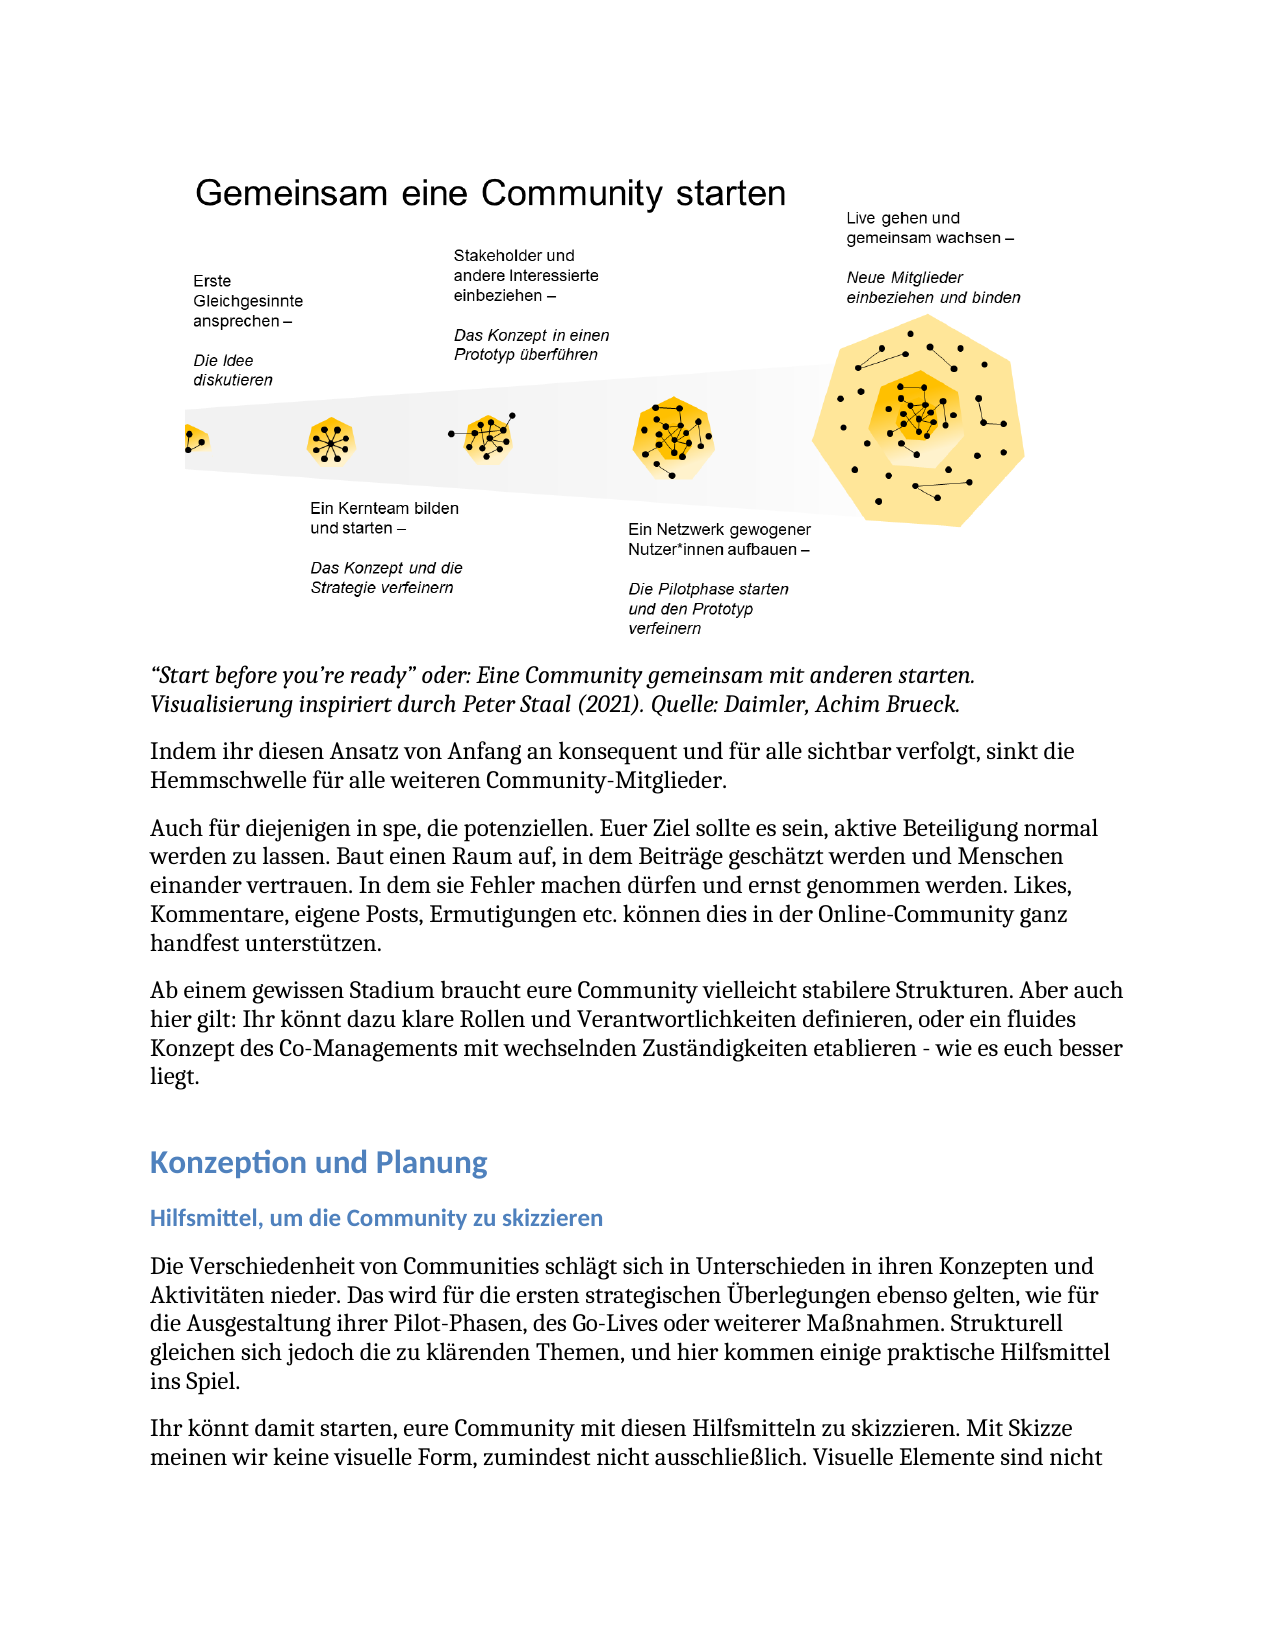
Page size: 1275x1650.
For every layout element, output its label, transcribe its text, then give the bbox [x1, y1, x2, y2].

text Ab einem gewissen Stadium braucht eure Community vielleicht stabilere Strukturen. Aber auch hier gilt: Ihr könnt dazu klare Rollen und Verantwortlichkeiten definieren, oder ein fluides Konzept des Co-Managements mit wechselnden Zuständigkeiten etablieren - wie es euch besser liegt. [150, 976, 1125, 1091]
text “Start before you’re ready” oder: Eine Community gemeinsam mit anderen starten. Visualisierung inspiriert durch Peter Staal (2021). Quelle: Daimler, Achim Brueck. [150, 661, 1125, 718]
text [150, 1414, 1125, 1472]
text Indem ihr diesen Ansatz von Anfang an konsequent und für alle sichtbar verfolgt, sinkt die Hemmschwelle für alle weiteren Community-Mitglieder. [150, 737, 1125, 795]
picture [168, 150, 1044, 643]
subtitle Konzeption und Planung [150, 1141, 1125, 1182]
subtitle Hilfsmittel, um die Community zu skizzieren [150, 1202, 1125, 1233]
text Die Verschiedenheit von Communities schlägt sich in Unterschieden in ihren Konzepten und Aktivitäten nieder. Das wird für die ersten strategischen Überlegungen ebenso gelten, wie für die Ausgestaltung ihrer Pilot-Phasen, des Go-Lives oder weiterer Maßnahmen. Strukturell gleichen sich jedoch die zu klärenden Themen, und hier kommen einige praktische Hilfsmittel ins Spiel. [150, 1252, 1125, 1396]
text Auch für diejenigen in spe, die potenziellen. Euer Ziel sollte es sein, aktive Beteiligung normal werden zu lassen. Baut einen Raum auf, in dem Beiträge geschätzt werden und Menschen einander vertrauen. In dem sie Fehler machen dürfen und ernst genommen werden. Likes, Kommentare, eigene Posts, Ermutigungen etc. können dies in der Online-Community ganz handfest unterstützen. [150, 813, 1125, 957]
